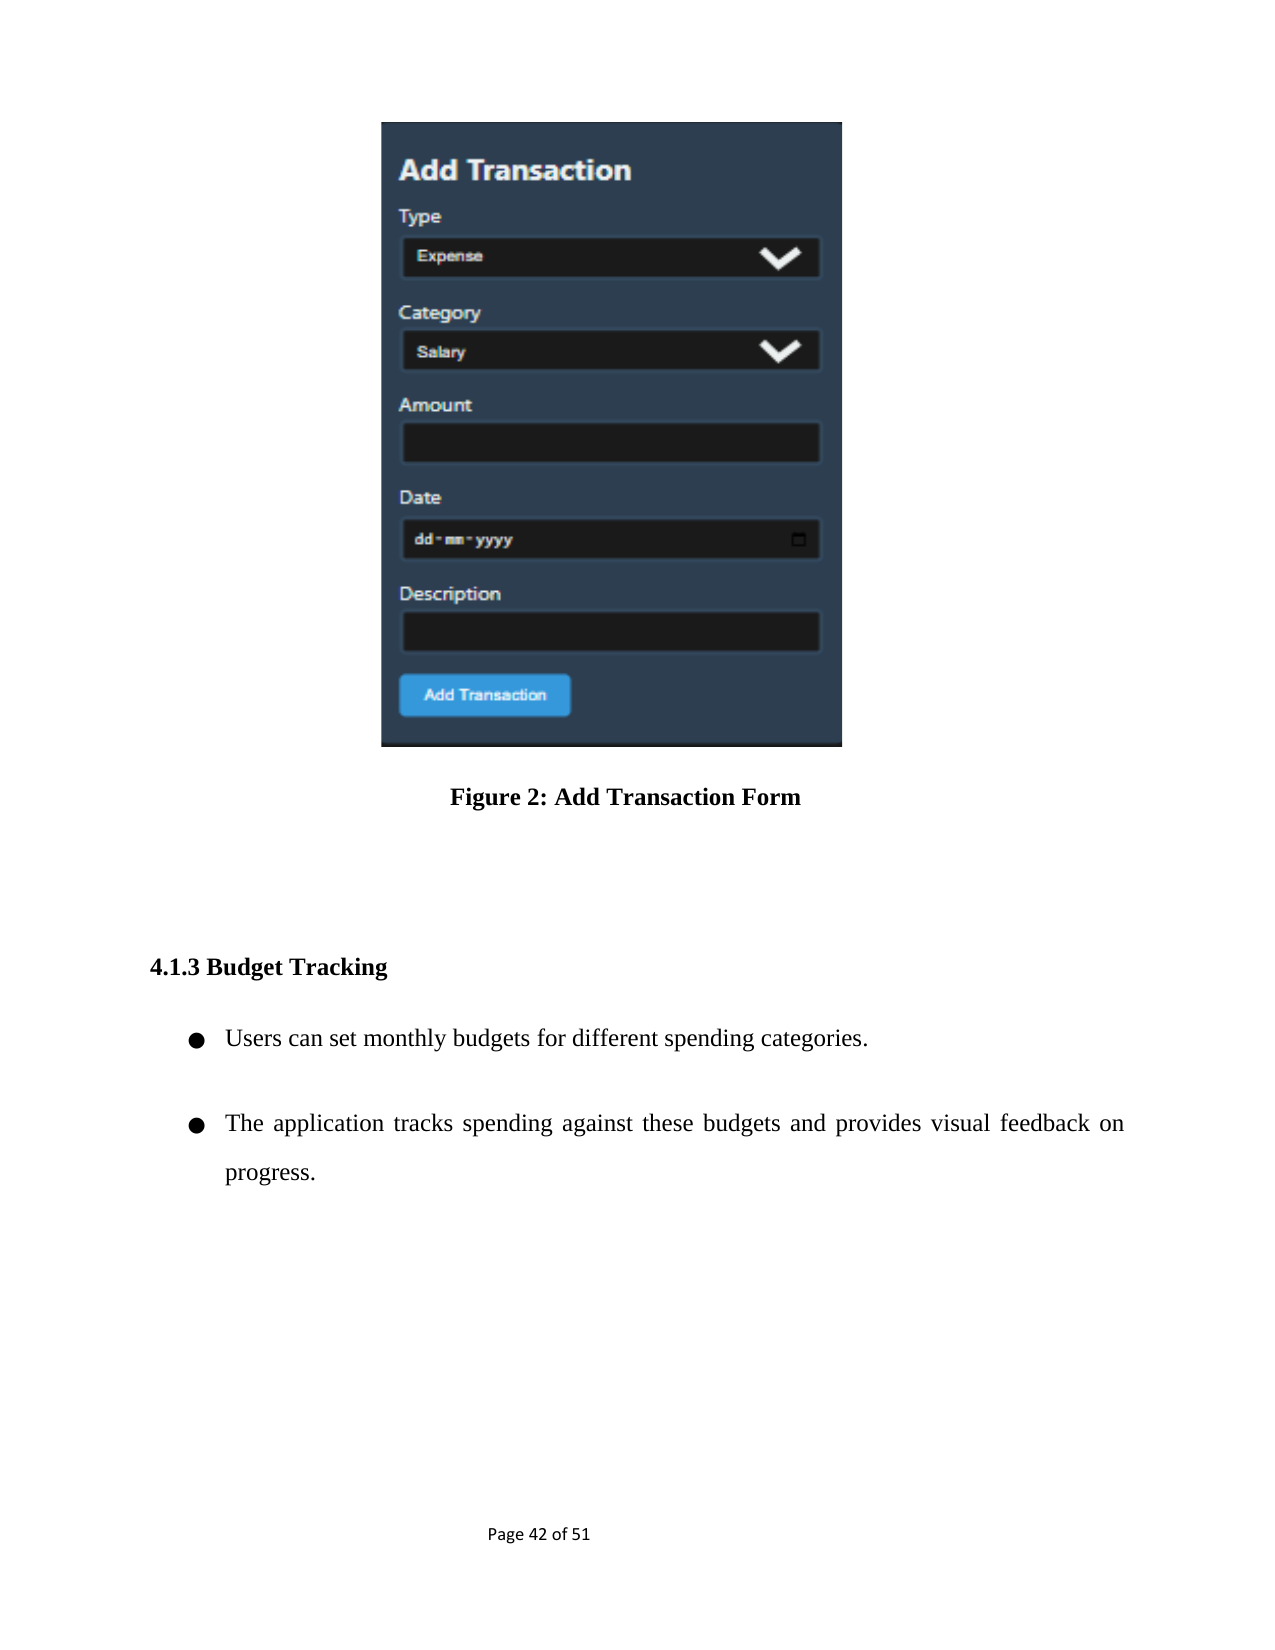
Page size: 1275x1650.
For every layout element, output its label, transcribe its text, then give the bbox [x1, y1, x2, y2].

list Users can set monthly budgets for different spending categories. [187, 1016, 1125, 1058]
list The application tracks spending against these budgets and provides visual feedback on progress. [187, 1100, 1125, 1186]
text Figure 2: Add Transaction Form [375, 782, 1125, 853]
picture [381, 122, 843, 747]
text 4.1.3 Budget Tracking [150, 952, 1125, 980]
